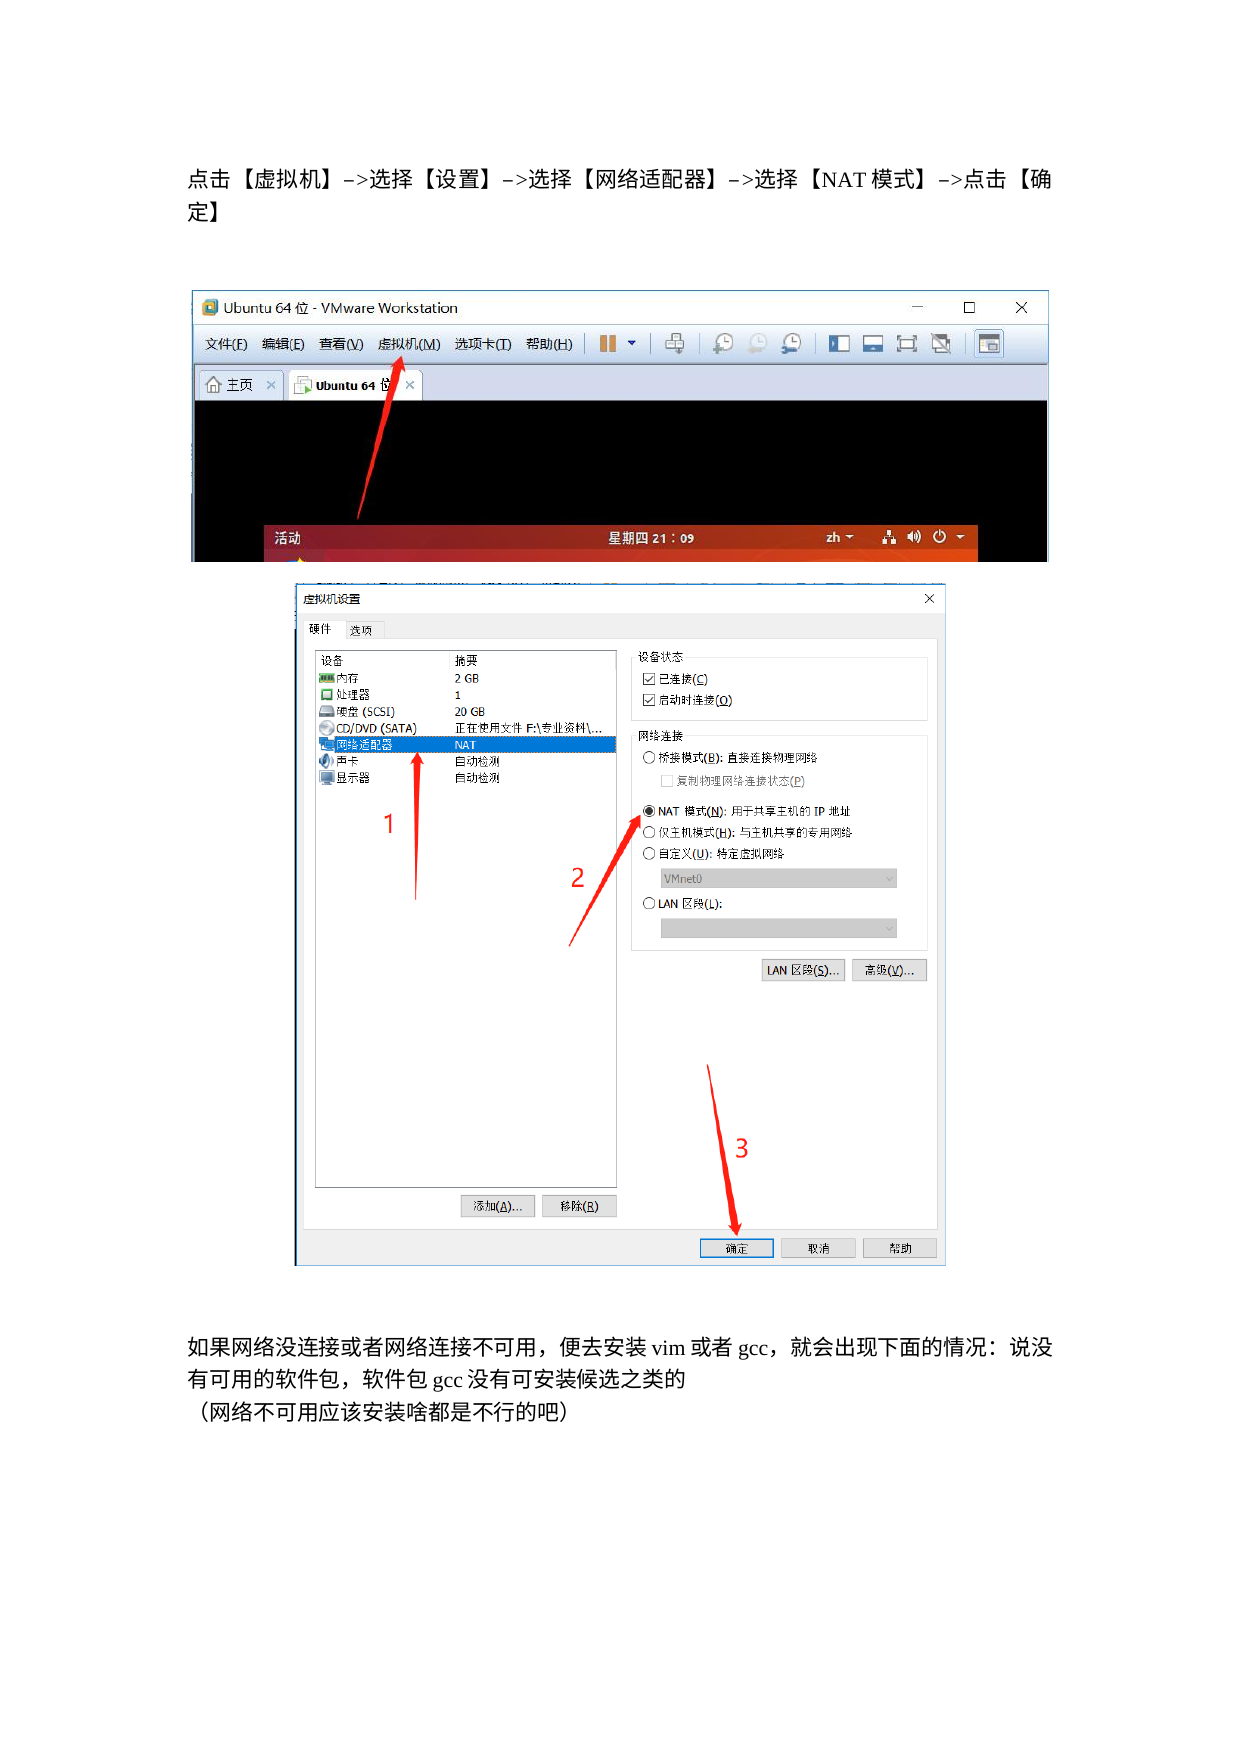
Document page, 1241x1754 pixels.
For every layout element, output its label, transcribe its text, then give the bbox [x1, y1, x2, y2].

picture [191, 290, 1049, 562]
picture [294, 583, 946, 1266]
text 点击【虚拟机】–>选择【设置】–>选择【网络适配器】–>选择【NAT模式】–>点击【确定】 [187, 162, 1053, 227]
text 如果网络没连接或者网络连接不可用，便去安装vim或者gcc，就会出现下面的情况：说没有可用的软件包，软件包gcc没有可安装候选之类的 （网络不可用应该安装啥都是不行的吧） [187, 1329, 1053, 1427]
